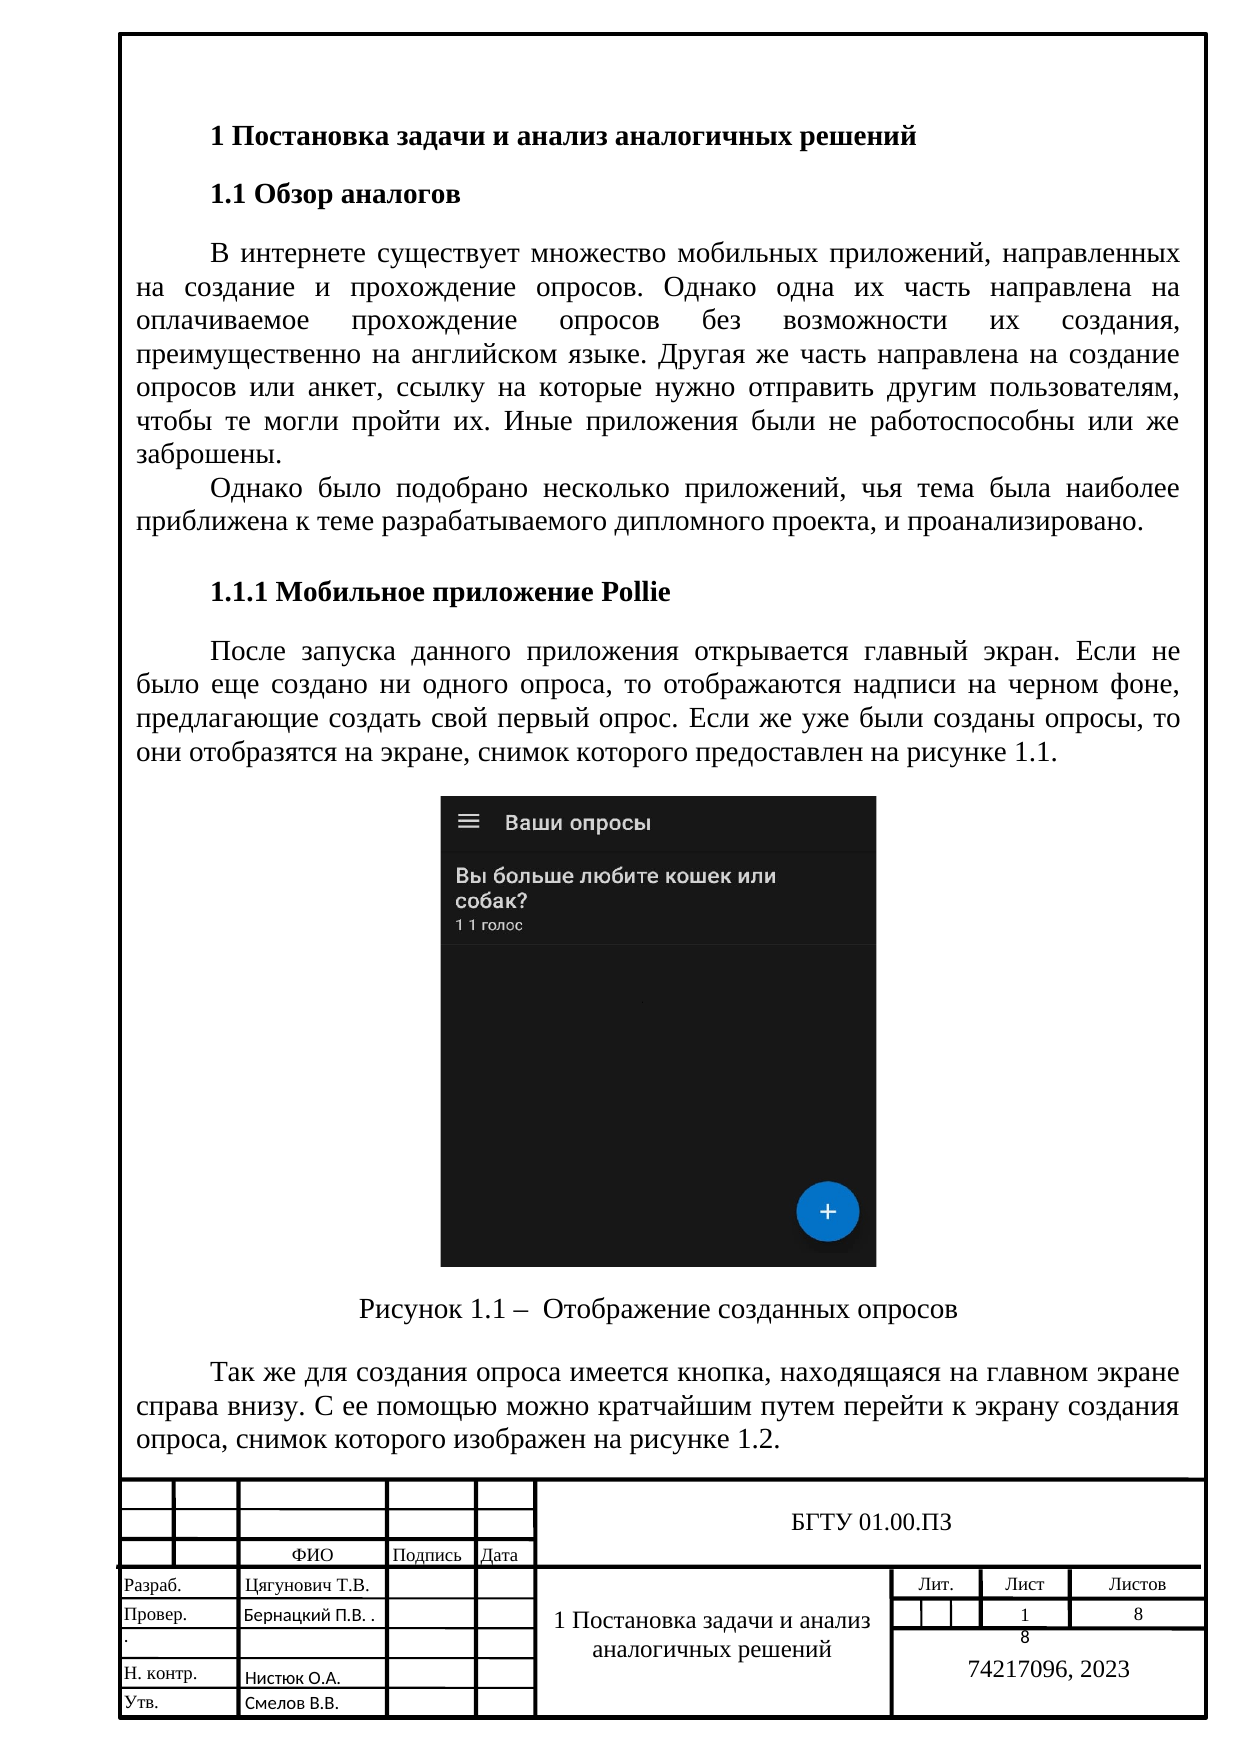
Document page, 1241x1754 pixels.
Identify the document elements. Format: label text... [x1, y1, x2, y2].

subtitle 1.1.1 Мобильное приложение Pollie [136, 574, 1181, 608]
text После запуска данного приложения открывается главный экран. Если не было еще создано ни одного опроса, то отображаются надписи на черном фоне, предлагающие создать свой первый опрос. Если же уже были созданы опросы, то они отобразятся на экране, снимок которого предоставлен на рисунке 1.1. [136, 633, 1181, 767]
text В интернете существует множество мобильных приложений, направленных на создание и прохождение опросов. Однако одна их часть направлена на оплачиваемое прохождение опросов без возможности их создания, преимущественно на английском языке. Другая же часть направлена на создание опросов или анкет, ссылку на которые нужно отправить другим пользователям, чтобы те могли пройти их. Иные приложения были не работоспособны или же заброшены. [136, 235, 1181, 470]
text Однако было подобрано несколько приложений, чья тема была наиболее приближена к теме разрабатываемого дипломного проекта, и проанализировано. [136, 470, 1181, 537]
list Рисунок 1.1 – Отображение созданных опросов [136, 1292, 1181, 1325]
subtitle 1 Постановка задачи и анализ аналогичных решений [136, 118, 1181, 152]
text Так же для создания опроса имеется кнопка, находящаяся на главном экране справа внизу. С ее помощью можно кратчайшим путем перейти к экрану создания опроса, снимок которого изображен на рисунке 1.2. [136, 1354, 1181, 1455]
subtitle 1.1 Обзор аналогов [136, 177, 1181, 210]
